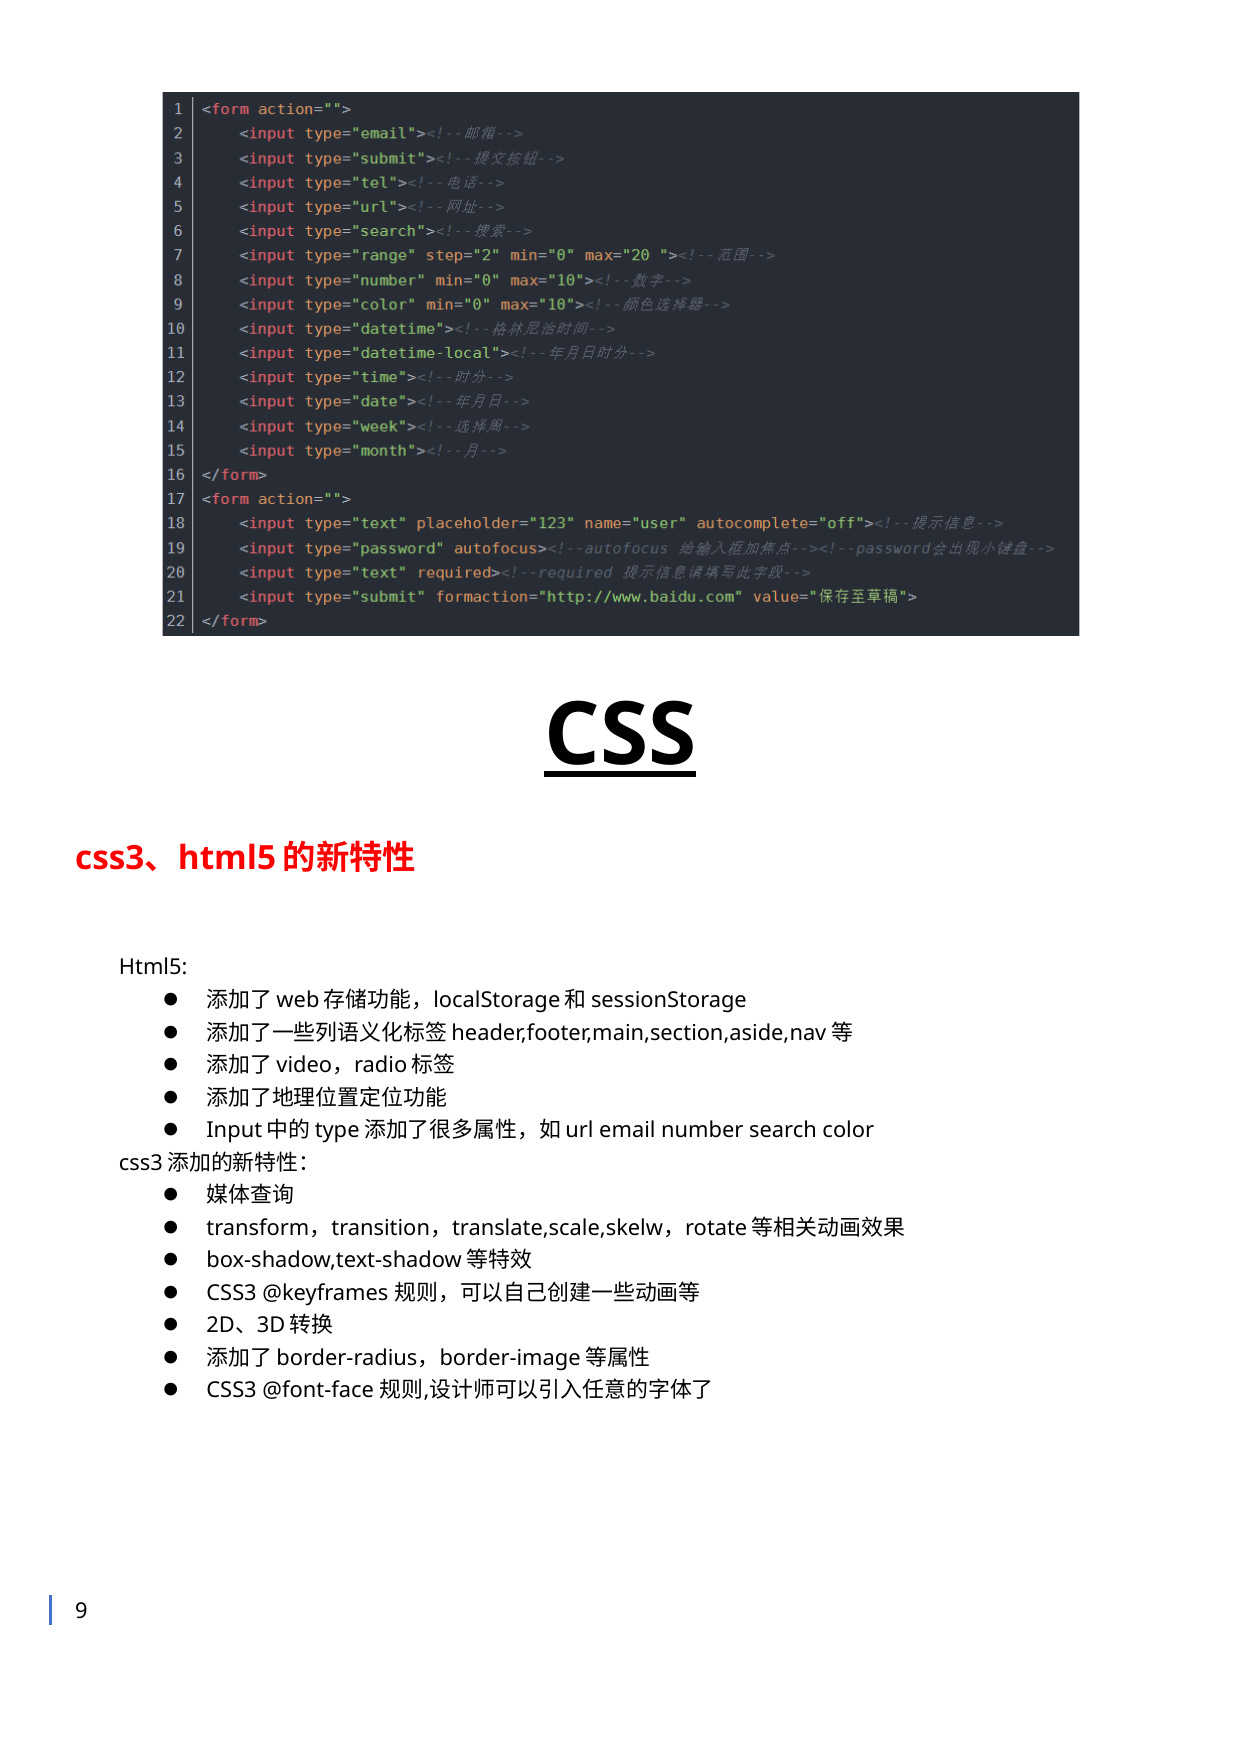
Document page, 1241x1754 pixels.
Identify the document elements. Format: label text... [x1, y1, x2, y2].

list 添加了web存储功能，localStorage和sessionStorage [162, 982, 1165, 1014]
list 媒体查询 [162, 1177, 1165, 1209]
text css3添加的新特性： [119, 1144, 1165, 1177]
list transform，transition，translate,scale,skelw，rotate等相关动画效果 [162, 1209, 1165, 1242]
subtitle css3、html5的新特性 [75, 822, 1165, 887]
list box-shadow,text-shadow等特效 [162, 1242, 1165, 1274]
list 添加了地理位置定位功能 [162, 1079, 1165, 1112]
list 添加了video，radio标签 [162, 1047, 1165, 1079]
list CSS3 @font-face 规则,设计师可以引入任意的字体了 [162, 1372, 1165, 1404]
list CSS3 @keyframes 规则，可以自己创建一些动画等 [162, 1274, 1165, 1307]
text Html5: [119, 949, 1165, 982]
list 添加了一些列语义化标签header,footer,main,section,aside,nav等 [162, 1014, 1165, 1047]
title CSS [75, 665, 1165, 795]
list Input中的type添加了很多属性，如url email number search color [162, 1112, 1165, 1144]
list 添加了border-radius，border-image等属性 [162, 1339, 1165, 1372]
picture [162, 92, 1080, 636]
list 2D、3D转换 [162, 1307, 1165, 1339]
